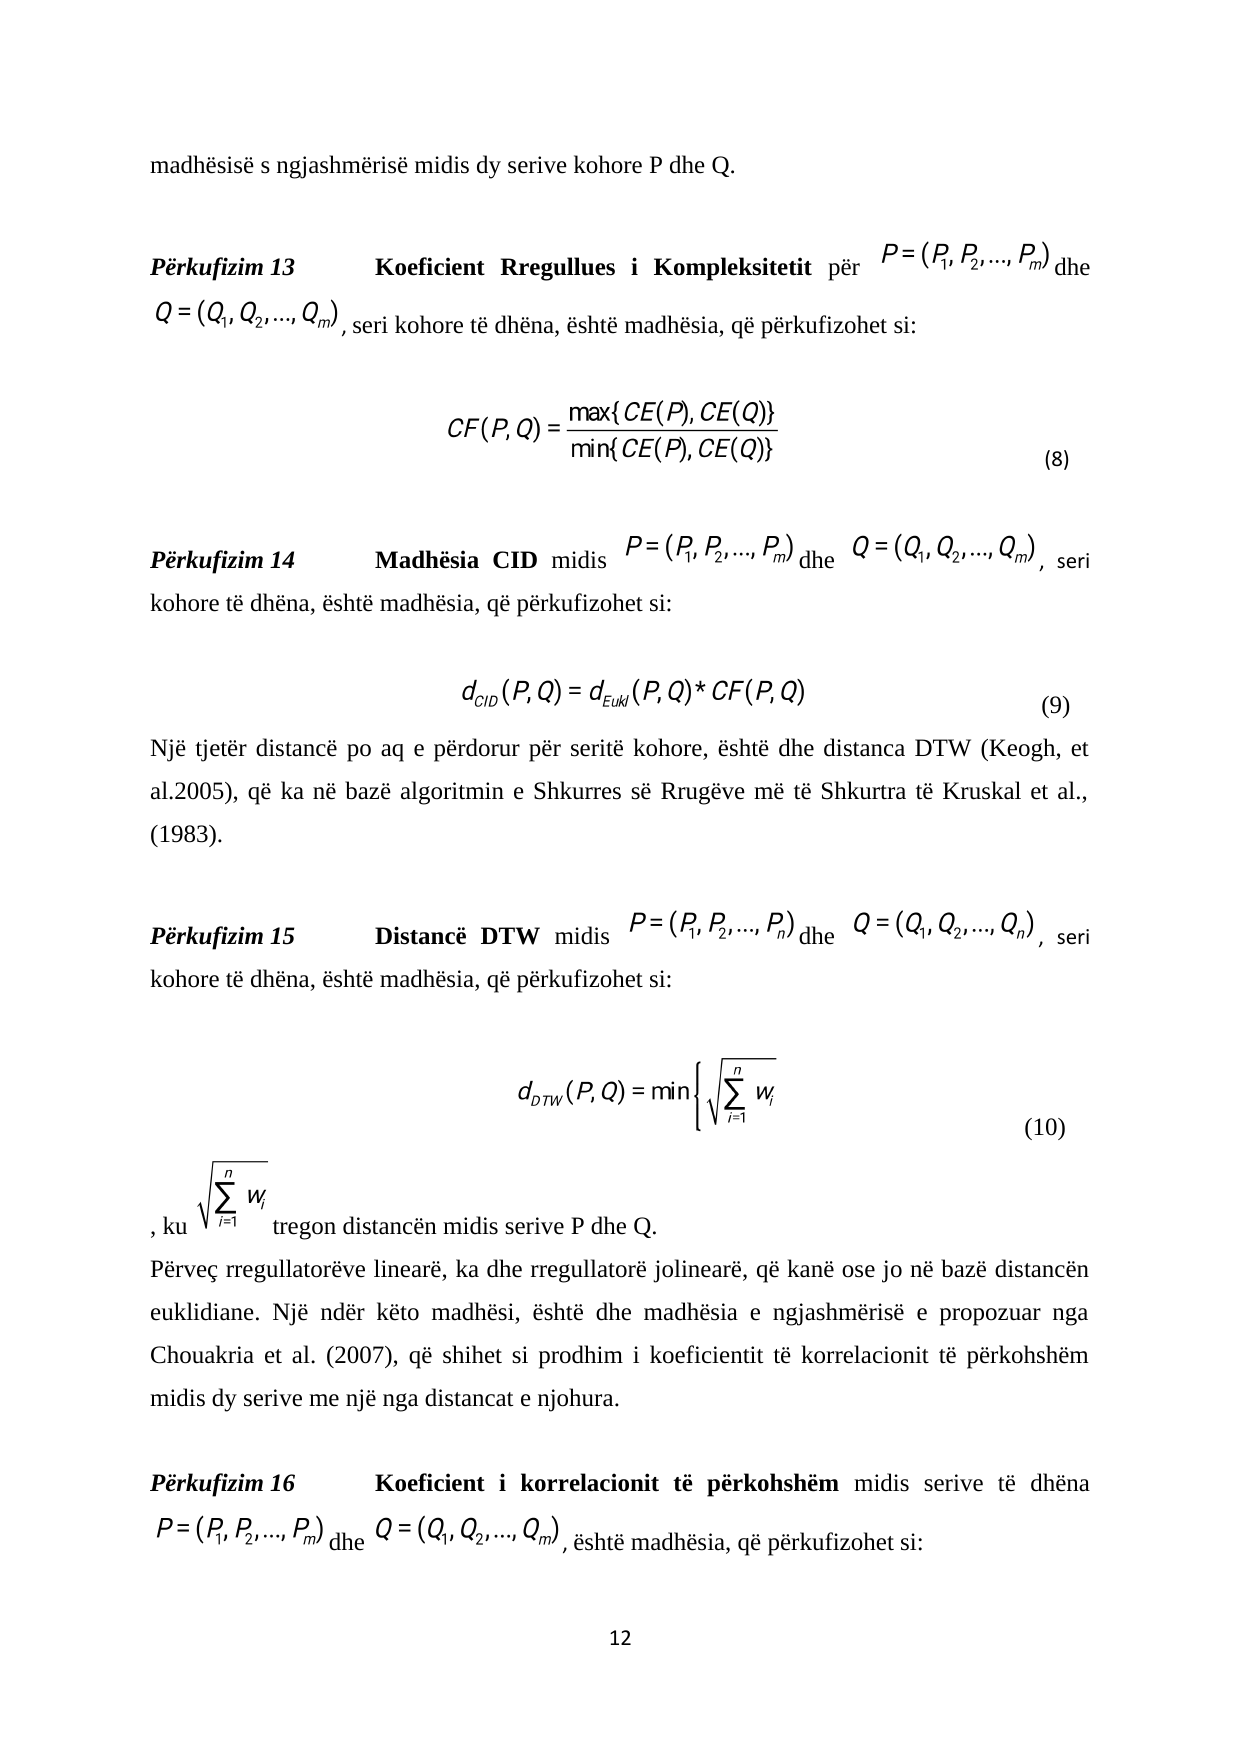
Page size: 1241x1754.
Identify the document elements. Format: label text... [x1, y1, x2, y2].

picture [371, 1511, 563, 1551]
picture [620, 529, 799, 569]
picture [875, 236, 1054, 276]
picture [442, 396, 782, 467]
picture [193, 1155, 273, 1234]
text Përkufizim 15 Distancë DTW midis dhe , seri kohore të dhëna, është madhësia, që përkufizohet si: [150, 905, 1090, 993]
text Përkufizim 13 Koeficient Rregullues i Kompleksitetit për dhe , seri kohore të dhëna, është madhësia, që përkufizohet si: [150, 236, 1090, 340]
picture [847, 529, 1039, 569]
text , ku tregon distancën midis serive P dhe Q. [150, 1156, 1090, 1239]
picture [848, 905, 1039, 945]
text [150, 150, 1090, 179]
text Përkufizim 16 Koeficient i korrelacionit të përkohshëm midis serive të dhëna dhe , është madhësia, që përkufizohet si: [150, 1468, 1090, 1556]
text Përkufizim 14 Madhësia CID midis dhe , seri kohore të dhëna, është madhësia, që përkufizohet si: [150, 529, 1090, 617]
picture [150, 1511, 329, 1551]
picture [456, 673, 810, 713]
picture [623, 905, 799, 945]
picture [150, 294, 342, 334]
text Përveç rregullatorëve linearë, ka dhe rregullatorë jolinearë, që kanë ose jo në bazë distancën euklidiane. Një ndër këto madhësi, është dhe madhësia e ngjashmërisë e propozuar nga Chouakria et al. (2007), që shihet si prodhim i koeficientit të korrelacionit të përkohshëm midis dy serive me një nga distancat e njohura. [150, 1254, 1090, 1412]
picture [512, 1050, 781, 1136]
text Një tjetër distancë po aq e përdorur për seritë kohore, është dhe distanca DTW (Keogh, et al.2005), që ka në bazë algoritmin e Shkurres së Rrugëve më të Shkurtra të Kruskal et al., (1983). [150, 733, 1090, 848]
